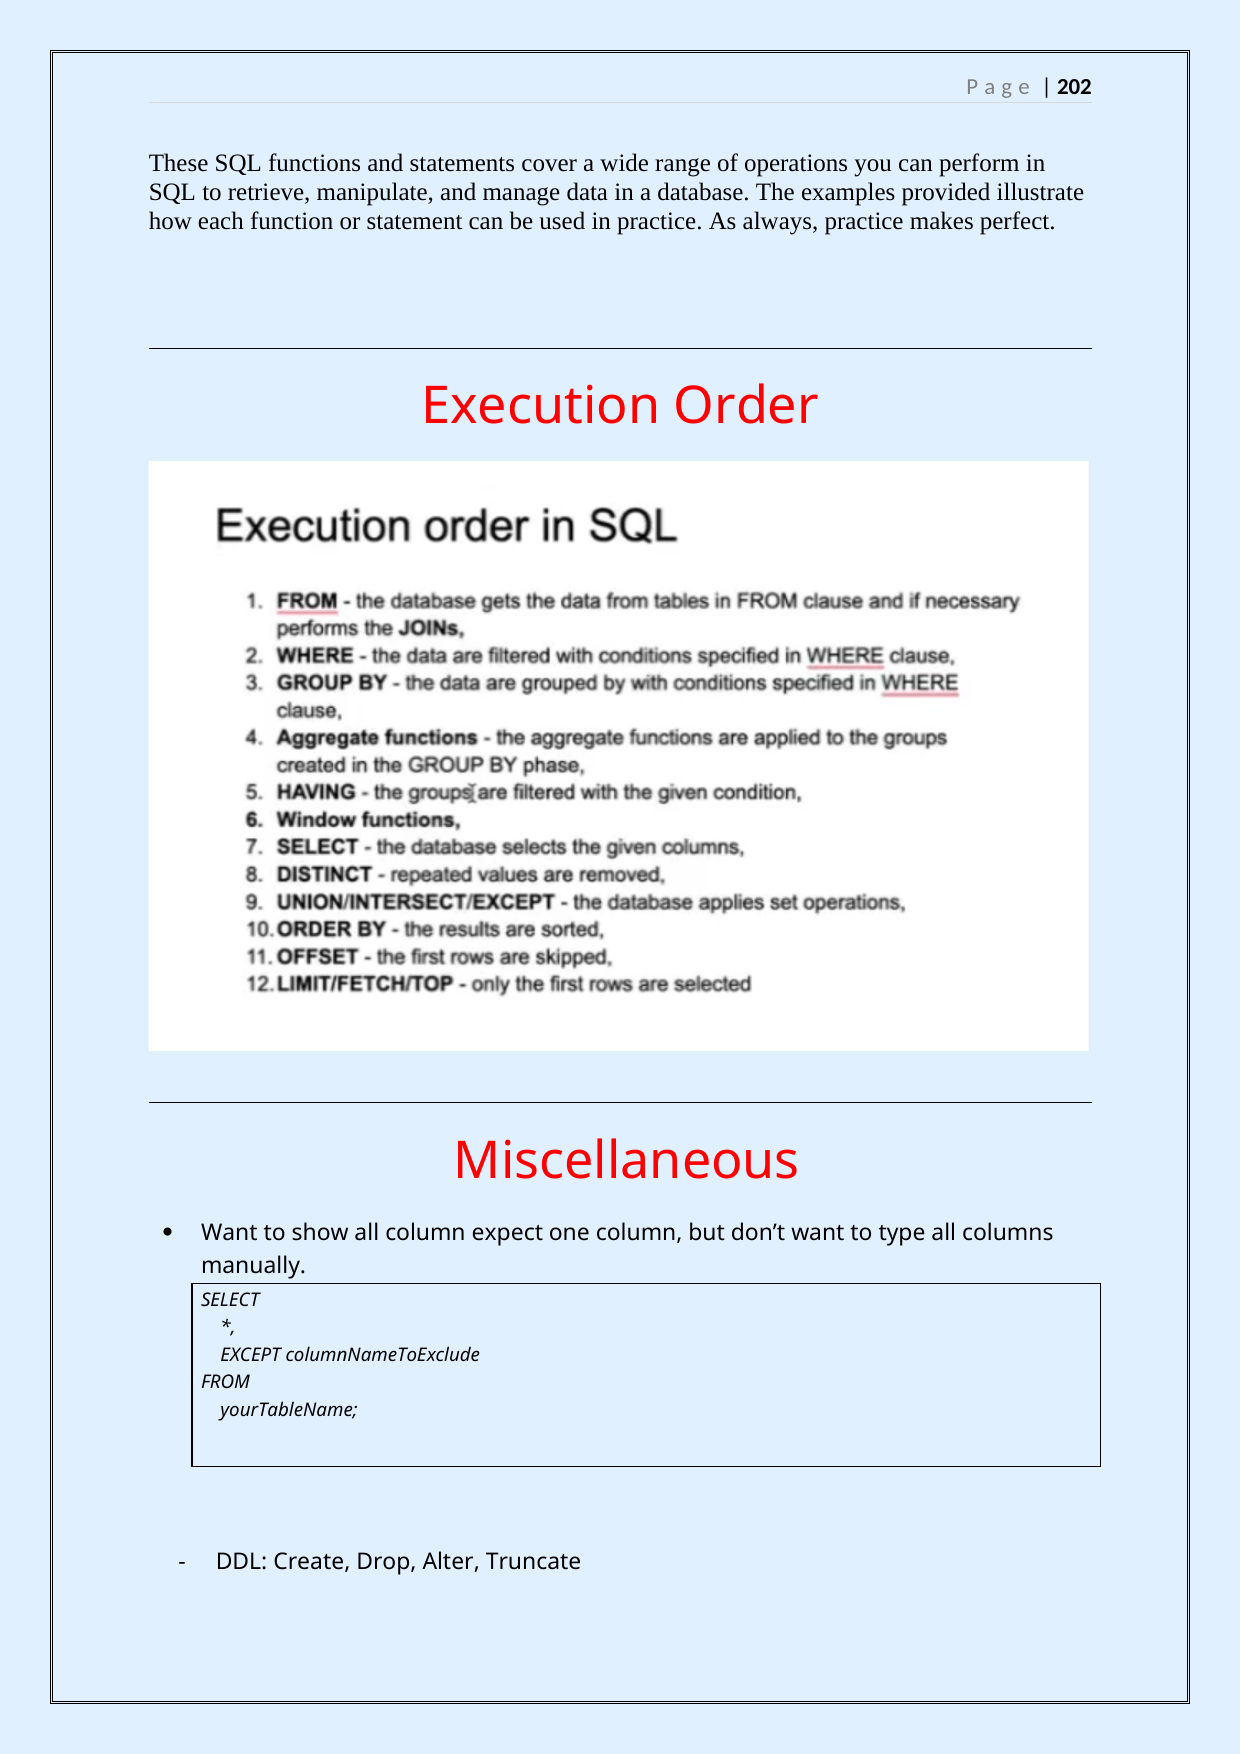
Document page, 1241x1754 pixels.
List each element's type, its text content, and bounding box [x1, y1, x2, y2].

text Execution Order [148, 368, 1092, 439]
list Want to show all column expect one column, but don’t want to type all columns manually. [163, 1216, 1092, 1281]
picture [148, 461, 1089, 1051]
list FROM [193, 1366, 1100, 1393]
list DDL: Create, Drop, Alter, Truncate [178, 1545, 1092, 1576]
list SELECT [193, 1284, 1100, 1311]
list EXCEPT columnNameToExclude [193, 1338, 1100, 1366]
text Miscellaneous [148, 1122, 1092, 1193]
list *, [193, 1311, 1100, 1338]
text These SQL functions and statements cover a wide range of operations you can perform in SQL to retrieve, manipulate, and manage data in a database. The examples provided illustrate how each function or statement can be used in practice. As always, practice makes perfect. [148, 148, 1092, 235]
list yourTableName; [193, 1393, 1100, 1466]
